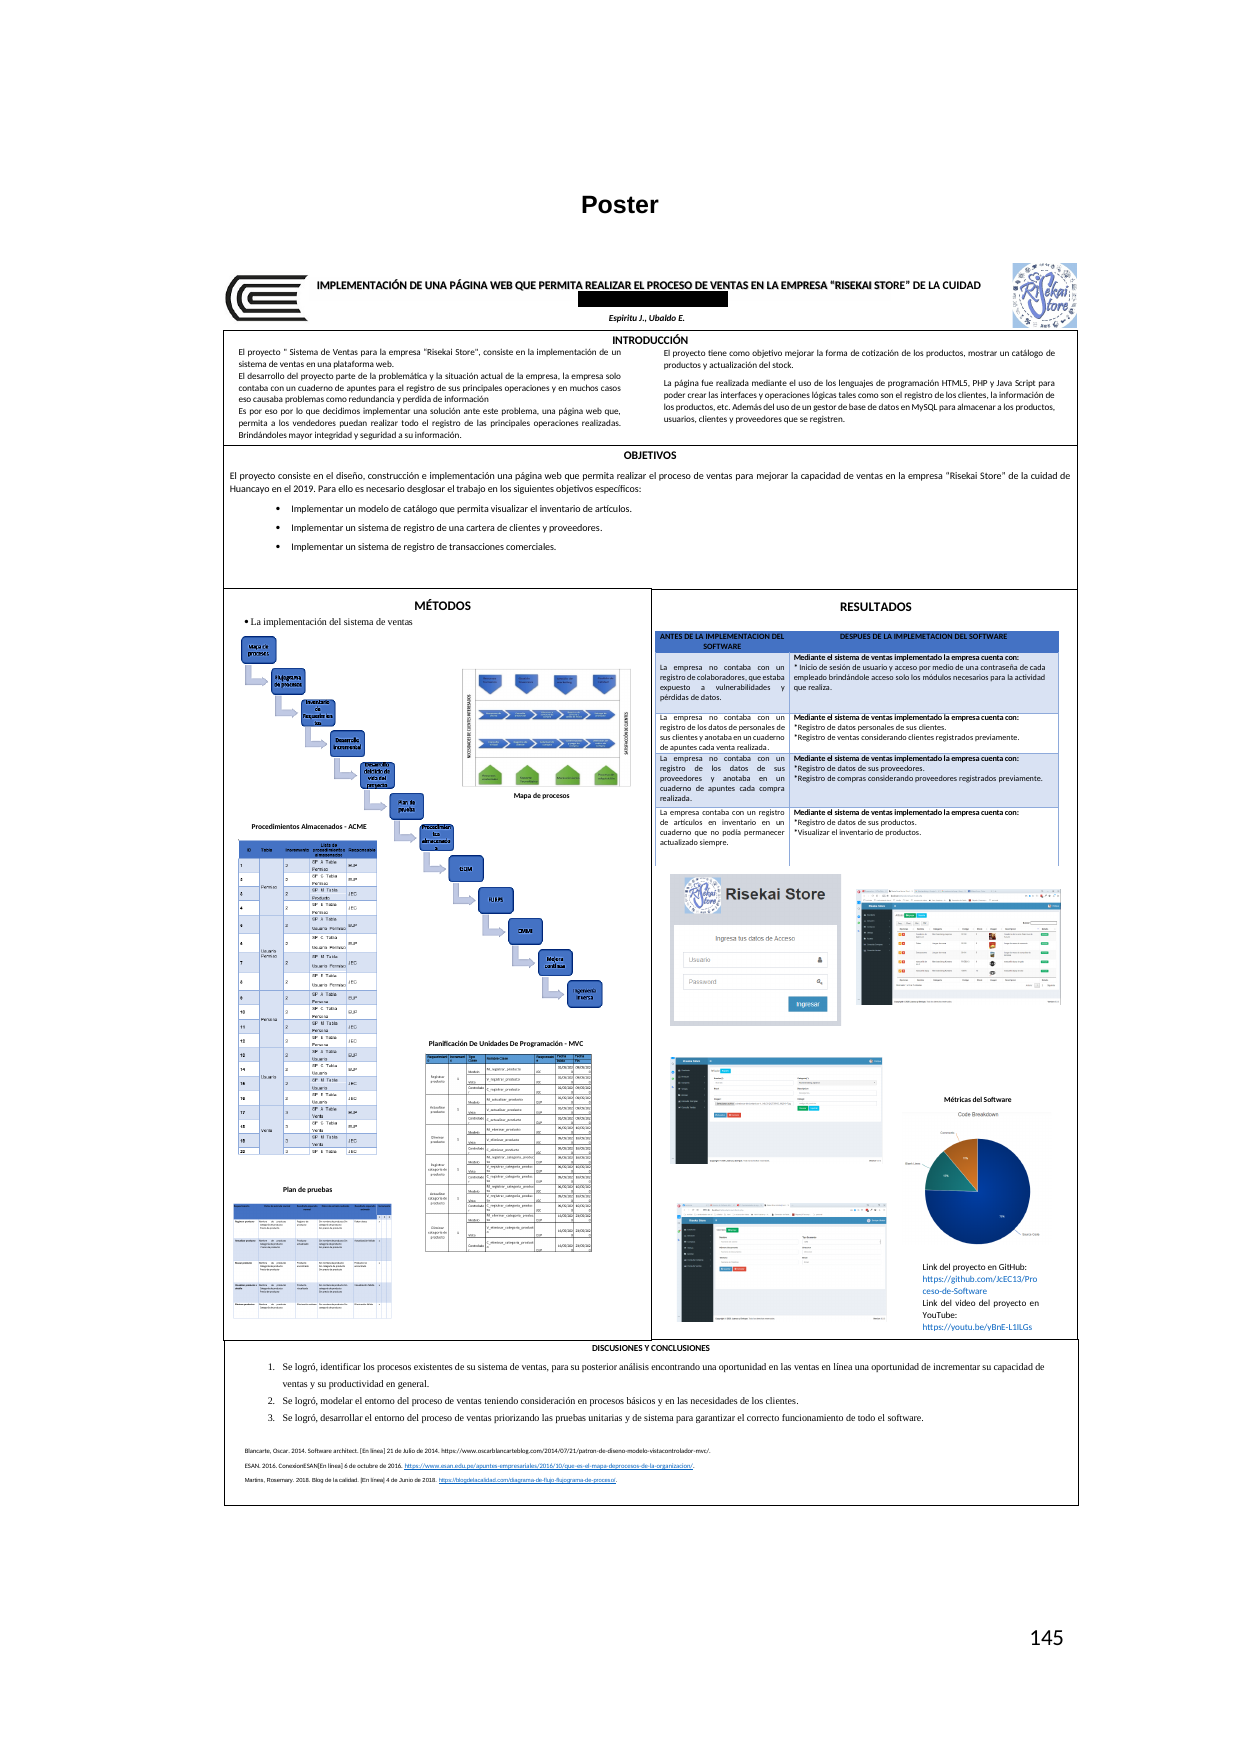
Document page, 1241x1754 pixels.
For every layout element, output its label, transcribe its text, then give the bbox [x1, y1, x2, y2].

subtitle Poster [176, 190, 1063, 219]
